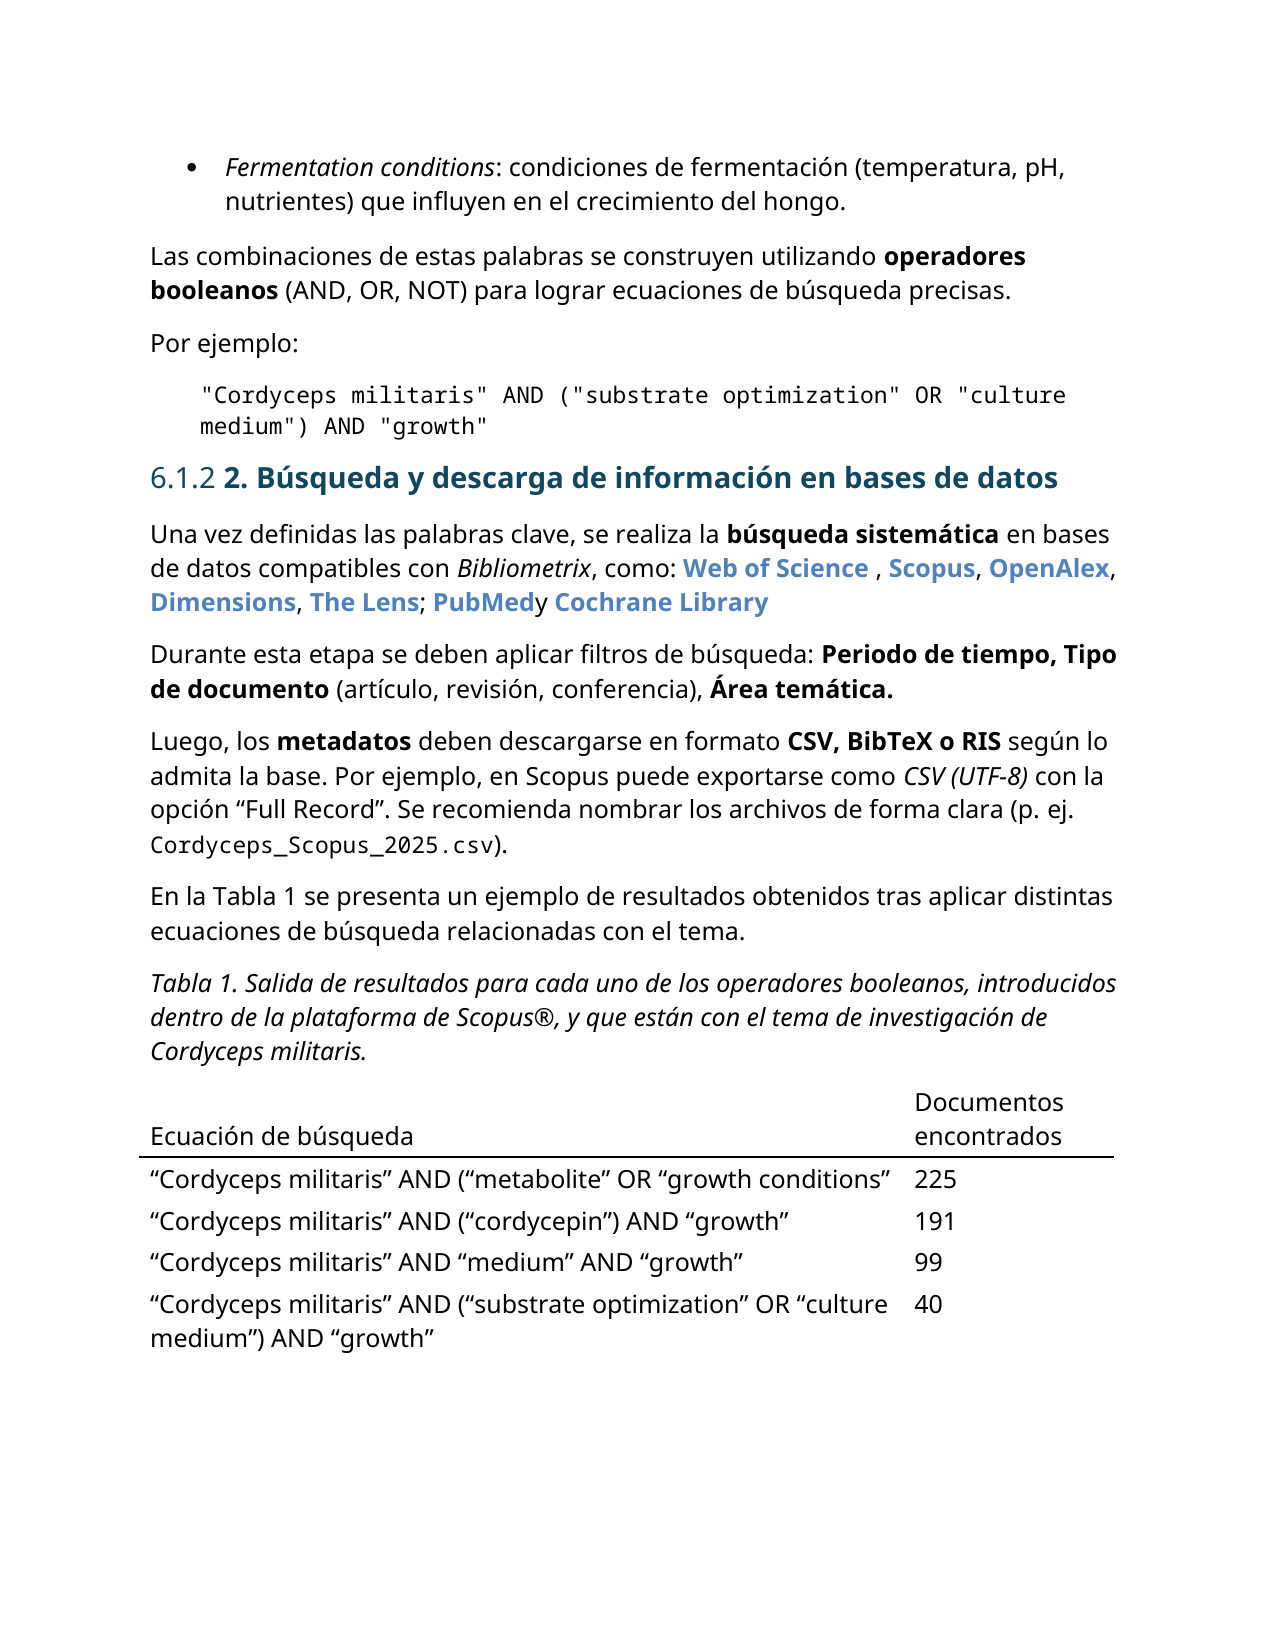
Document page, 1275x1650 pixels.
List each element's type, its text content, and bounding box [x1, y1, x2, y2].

table_cell “Cordyceps militaris” AND (“substrate optimization” OR “culture medium”) AND “growth” [139, 1283, 903, 1358]
table_cell 40 [903, 1283, 1114, 1358]
text "Cordyceps militaris" AND ("substrate optimization" OR "culture medium") AND "growth" [200, 379, 1075, 441]
table_cell “Cordyceps militaris” AND “medium” AND “growth” [139, 1241, 903, 1282]
text Durante esta etapa se deben aplicar filtros de búsqueda: Periodo de tiempo, Tipo de documento (artículo, revisión, conferencia), Área temática. [150, 637, 1125, 705]
text Las combinaciones de estas palabras se construyen utilizando operadores booleanos (AND, OR, NOT) para lograr ecuaciones de búsqueda precisas. [150, 239, 1125, 307]
text Luego, los metadatos deben descargarse en formato CSV, BibTeX o RIS según lo admita la base. Por ejemplo, en Scopus puede exportarse como CSV (UTF-8) con la opción “Full Record”. Se recomienda nombrar los archivos de forma clara (p. ej. Cordyceps_Scopus_2025.csv). [150, 724, 1125, 860]
subtitle 6.1.2 2. Búsqueda y descarga de información en bases de datos [150, 458, 1125, 497]
text Tabla 1. Salida de resultados para cada uno de los operadores booleanos, introducidos dentro de la plataforma de Scopus®, y que están con el tema de investigación de Cordyceps militaris. [150, 966, 1125, 1068]
text Una vez definidas las palabras clave, se realiza la búsqueda sistemática en bases de datos compatibles con Bibliometrix, como: Web of Science , Scopus, OpenAlex, Dimensions, The Lens; PubMedy Cochrane Library [150, 516, 1125, 618]
text Por ejemplo: [150, 326, 1125, 360]
table_cell “Cordyceps militaris” AND (“metabolite” OR “growth conditions” [139, 1158, 903, 1199]
table_cell “Cordyceps militaris” AND (“cordycepin”) AND “growth” [139, 1199, 903, 1241]
table_cell 225 [903, 1158, 1114, 1199]
text En la Tabla 1 se presenta un ejemplo de resultados obtenidos tras aplicar distintas ecuaciones de búsqueda relacionadas con el tema. [150, 879, 1125, 947]
table_cell 191 [903, 1199, 1114, 1241]
list Fermentation conditions: condiciones de fermentación (temperatura, pH, nutrientes) que influyen en el crecimiento del hongo. [187, 150, 1125, 218]
table_cell 99 [903, 1241, 1114, 1282]
table_header Ecuación de búsqueda [139, 1081, 903, 1156]
table_header Documentos encontrados [903, 1081, 1114, 1156]
